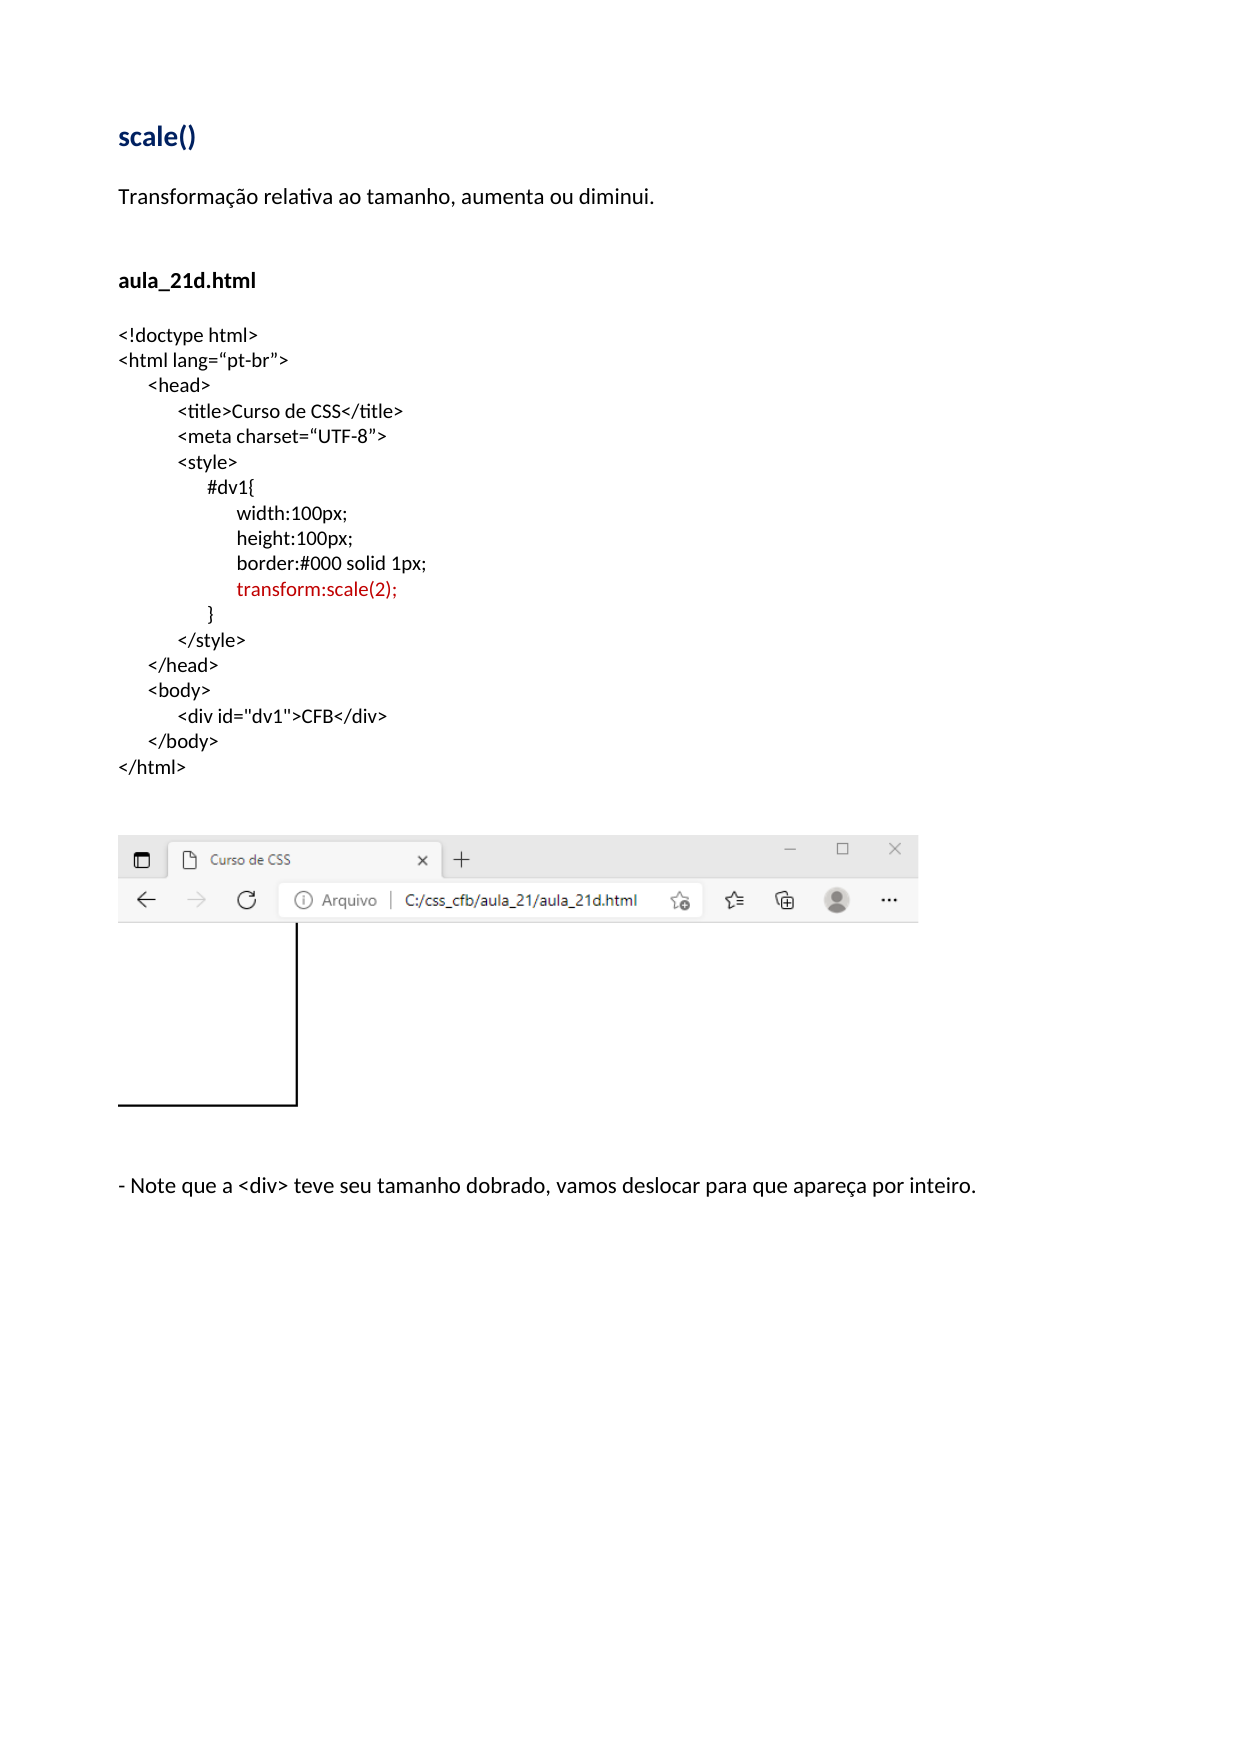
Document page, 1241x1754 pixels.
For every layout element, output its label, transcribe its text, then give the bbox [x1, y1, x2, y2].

subtitle scale() [118, 118, 1122, 154]
text width:100px; [118, 500, 1122, 525]
text border:#000 solid 1px; [118, 551, 1122, 576]
text Transformação relativa ao tamanho, aumenta ou diminui. [118, 182, 1122, 210]
text <style> [118, 449, 1122, 474]
text </head> [118, 652, 1122, 678]
text <html lang=“pt-br”> [118, 347, 1122, 373]
text transform:scale(2); [118, 576, 1122, 601]
text <!doctype html> [118, 322, 1122, 347]
picture [118, 835, 919, 1116]
text } [118, 601, 1122, 627]
text - Note que a <div> teve seu tamanho dobrado, vamos deslocar para que apareça por inteiro. [118, 1171, 1122, 1199]
text <title>Curso de CSS</title> [118, 398, 1122, 423]
text aula_21d.html [118, 266, 1122, 294]
text #dv1{ [118, 474, 1122, 500]
text </style> [118, 627, 1122, 652]
text </body> [118, 728, 1122, 754]
text <div id="dv1">CFB</div> [118, 703, 1122, 728]
text height:100px; [118, 525, 1122, 551]
text <head> [118, 373, 1122, 398]
text <body> [118, 678, 1122, 703]
text </html> [118, 754, 1122, 779]
text <meta charset=“UTF-8”> [118, 423, 1122, 449]
